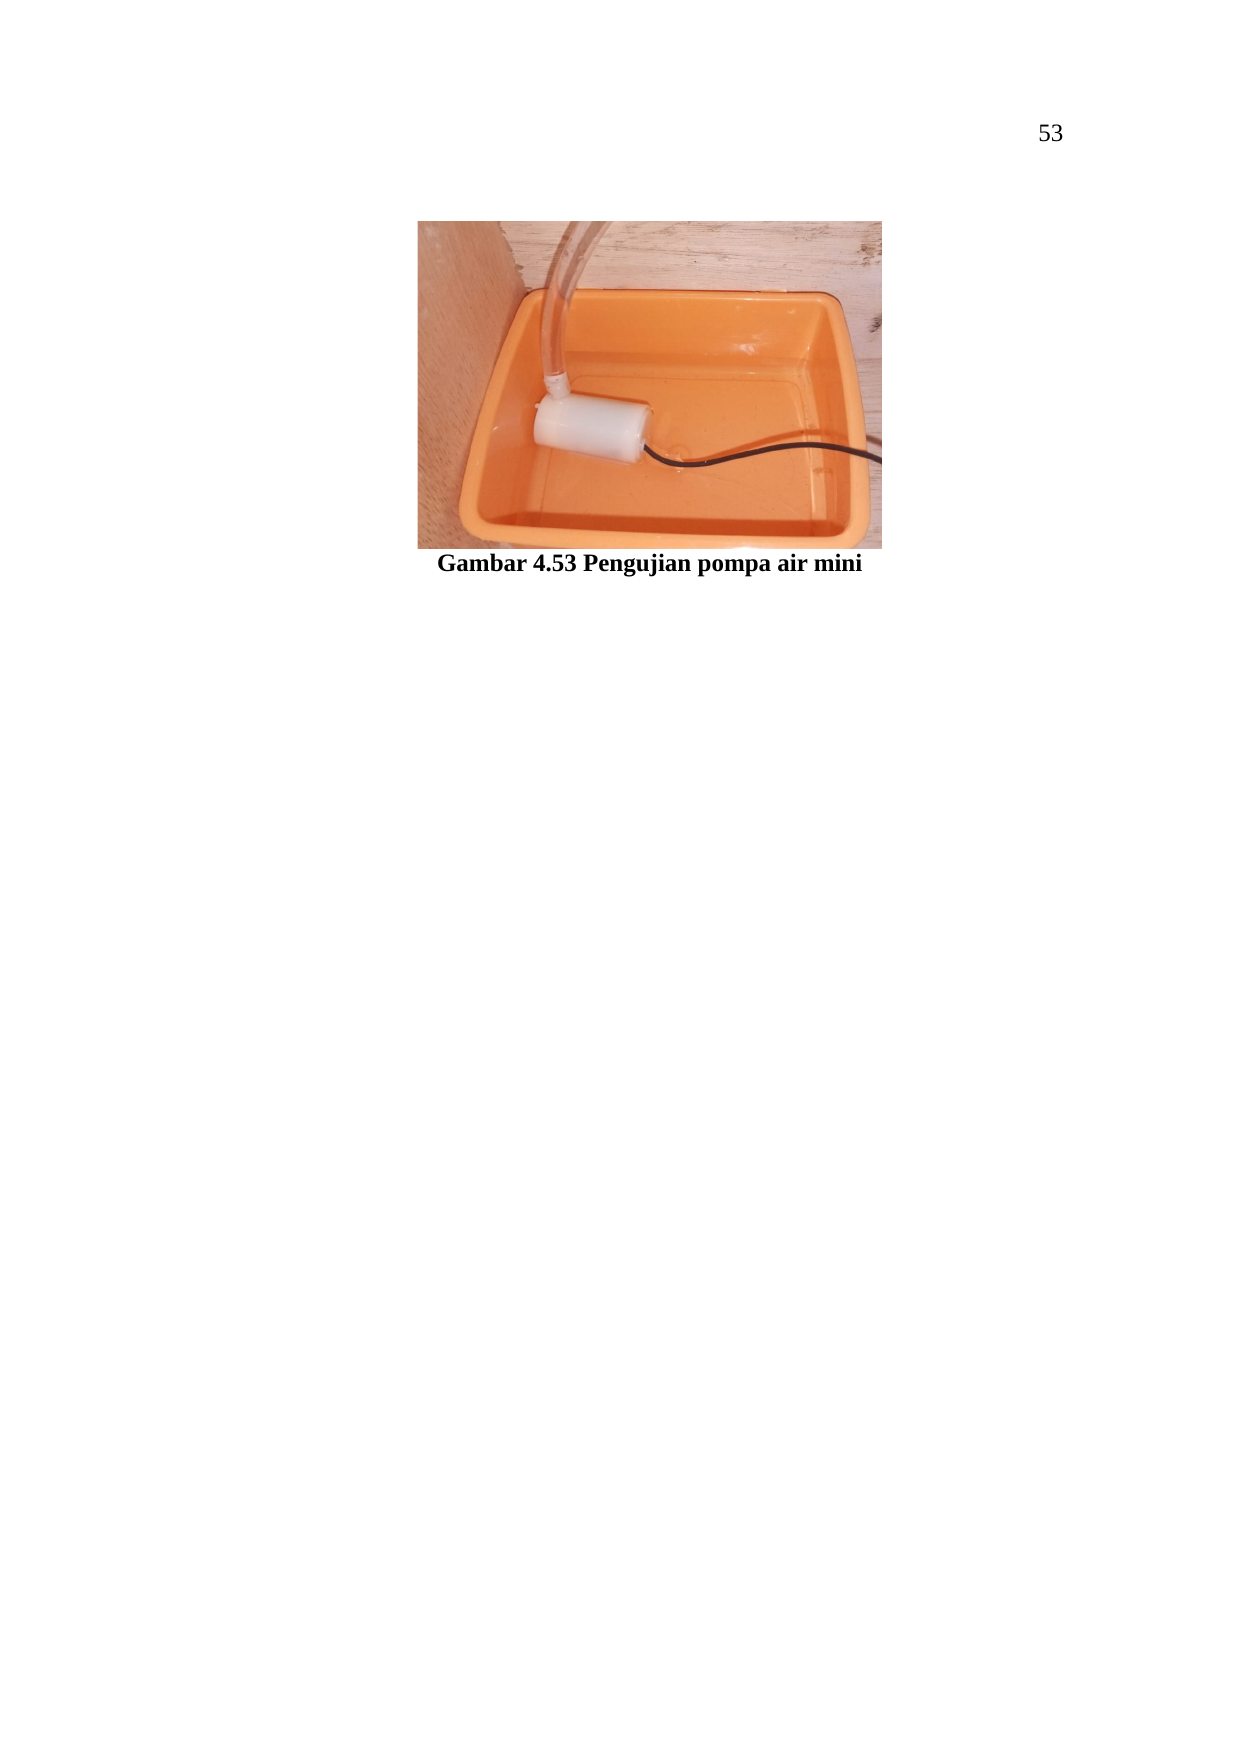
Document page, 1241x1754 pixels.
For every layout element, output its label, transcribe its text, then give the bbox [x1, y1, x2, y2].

picture [417, 221, 882, 549]
